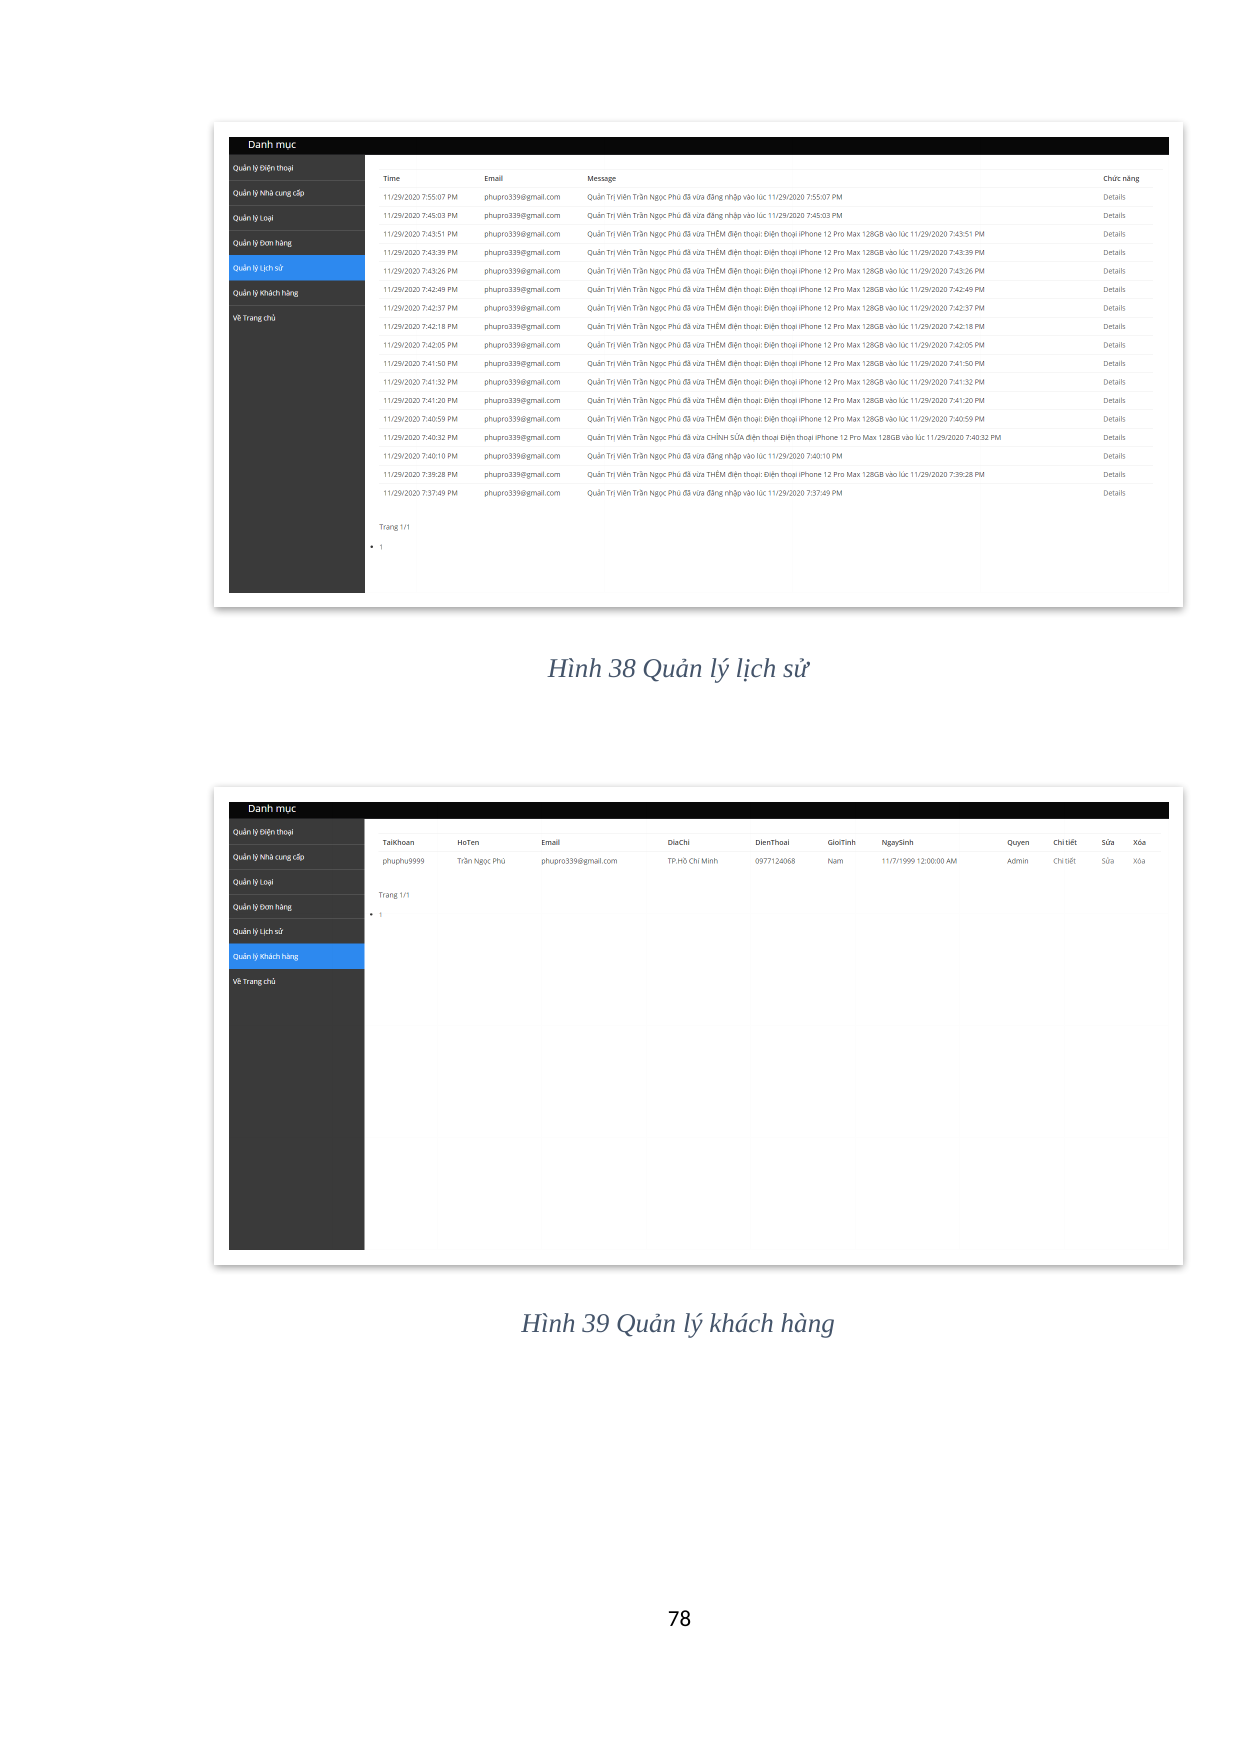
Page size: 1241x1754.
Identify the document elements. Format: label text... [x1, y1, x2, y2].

picture [229, 137, 1169, 593]
picture [229, 802, 1169, 1250]
